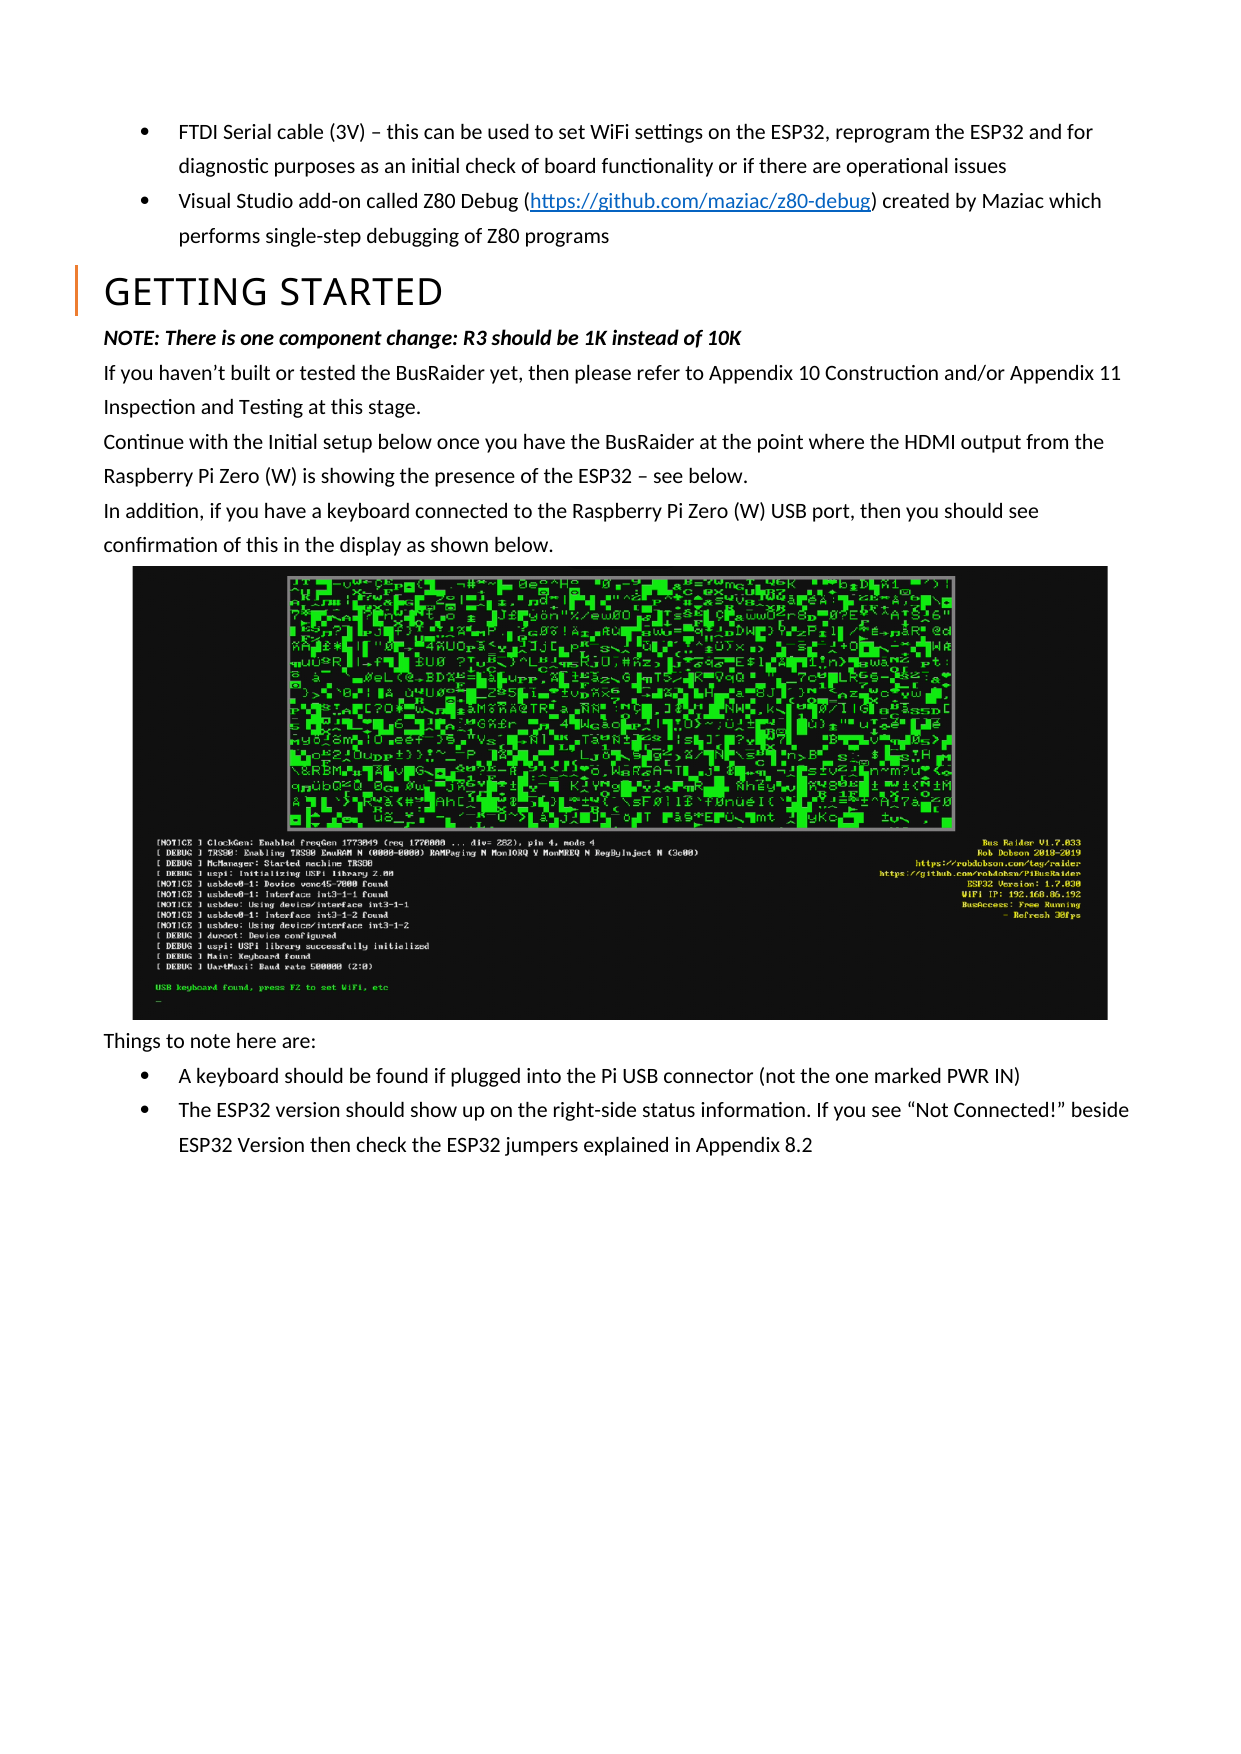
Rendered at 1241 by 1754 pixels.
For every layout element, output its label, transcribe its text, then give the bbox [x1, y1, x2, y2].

text If you haven’t built or tested the BusRaider yet, then please refer to Appendix 10 Construction and/or Appendix 11 Inspection and Testing at this stage. [103, 359, 1137, 420]
text Continue with the Initial setup below once you have the BusRaider at the point where the HDMI output from the Raspberry Pi Zero (W) is showing the presence of the ESP32 – see below. [103, 428, 1137, 489]
text In addition, if you have a keyboard connected to the Raspberry Pi Zero (W) USB port, then you should see confirmation of this in the display as shown below. [103, 497, 1137, 558]
list A keyboard should be found if plugged into the Pi USB connector (not the one marked PWR IN) [141, 1062, 1137, 1089]
list The ESP32 version should show up on the right-side status information. If you see “Not Connected!” beside ESP32 Version then check the ESP32 jumpers explained in Appendix 8.2 [141, 1097, 1137, 1158]
list FTDI Serial cable (3V) – this can be used to set WiFi settings on the ESP32, reprogram the ESP32 and for diagnostic purposes as an initial check of board functionality or if there are operational issues [141, 118, 1137, 179]
picture [132, 566, 1108, 1020]
text NOTE: There is one component change: R3 should be 1K instead of 10K [103, 324, 1137, 351]
text Things to note here are: [103, 1027, 1137, 1054]
subtitle Getting Started [78, 265, 1137, 316]
list Visual Studio add-on called Z80 Debug (https://github.com/maziac/z80-debug) created by Maziac which performs single-step debugging of Z80 programs [141, 187, 1137, 248]
